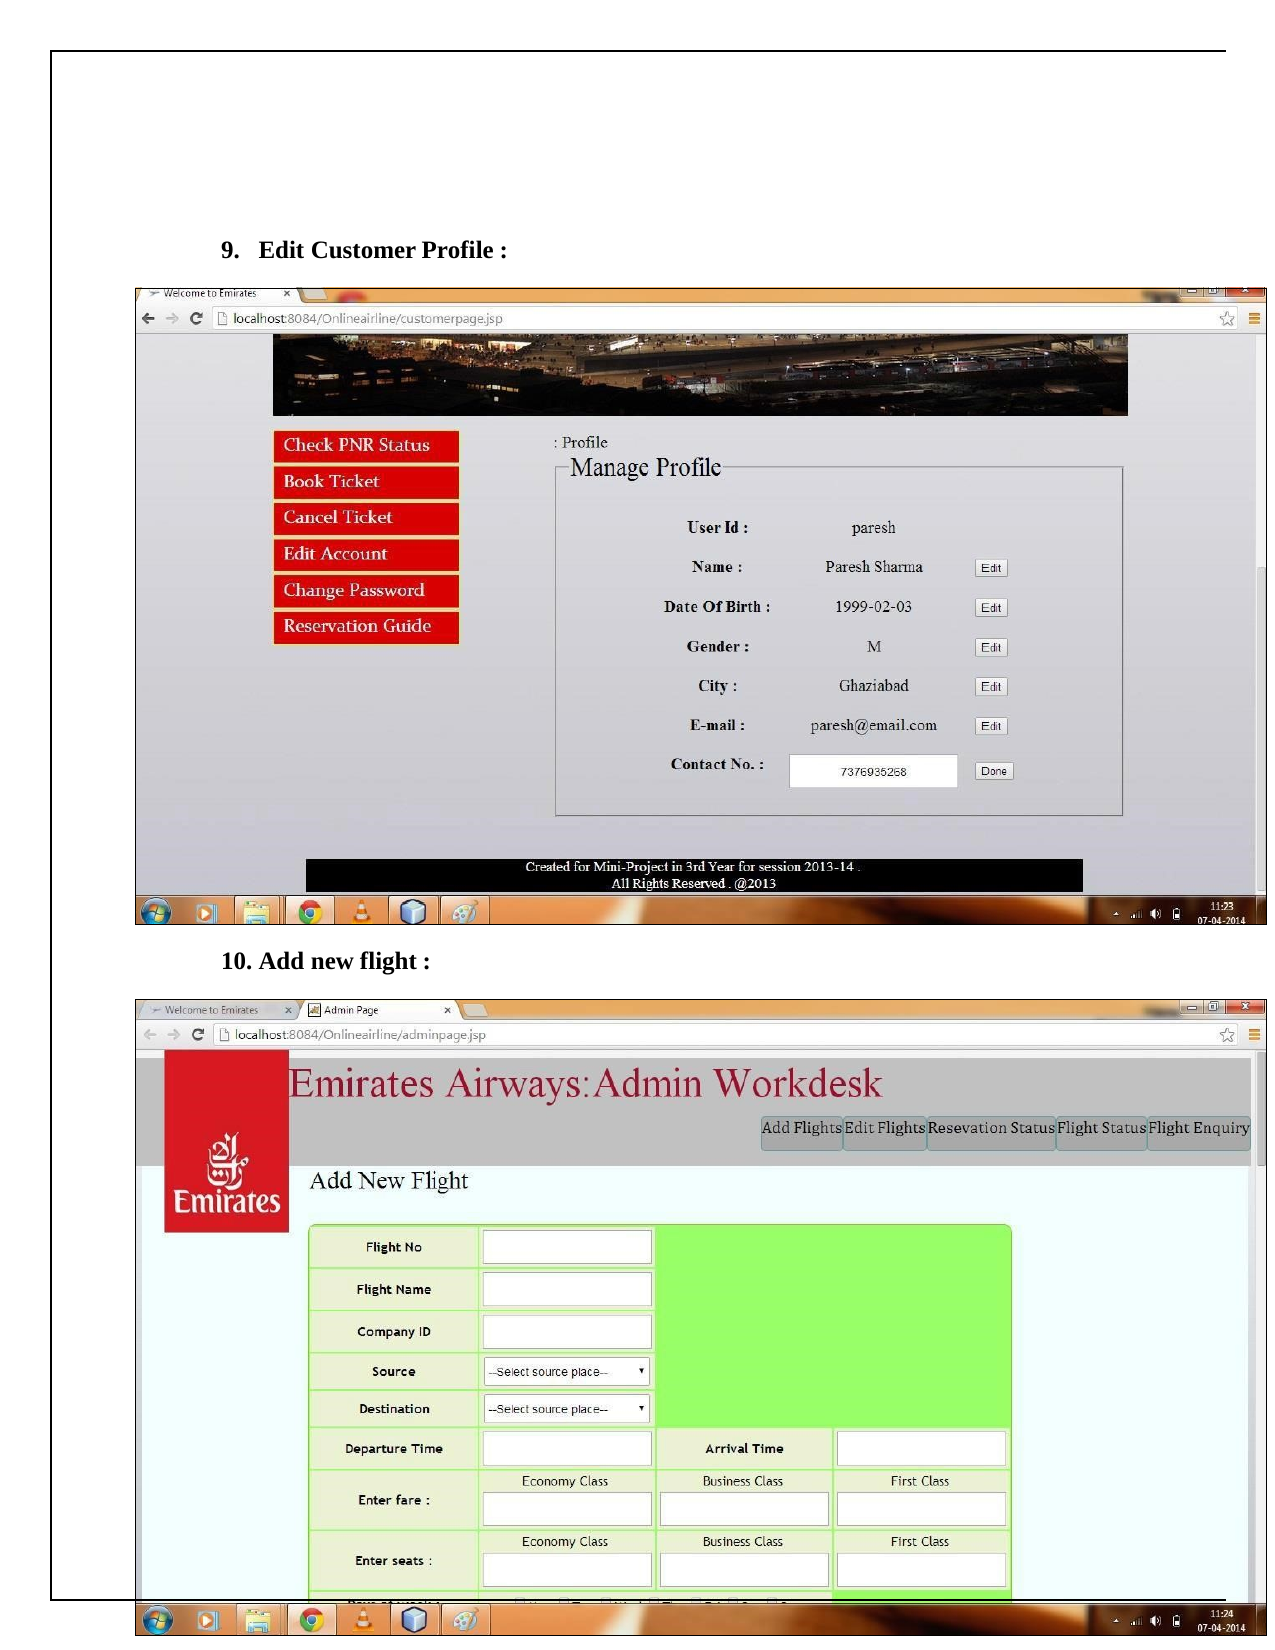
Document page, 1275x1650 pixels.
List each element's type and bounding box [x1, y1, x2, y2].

picture [136, 289, 1266, 924]
picture [136, 1000, 1266, 1635]
